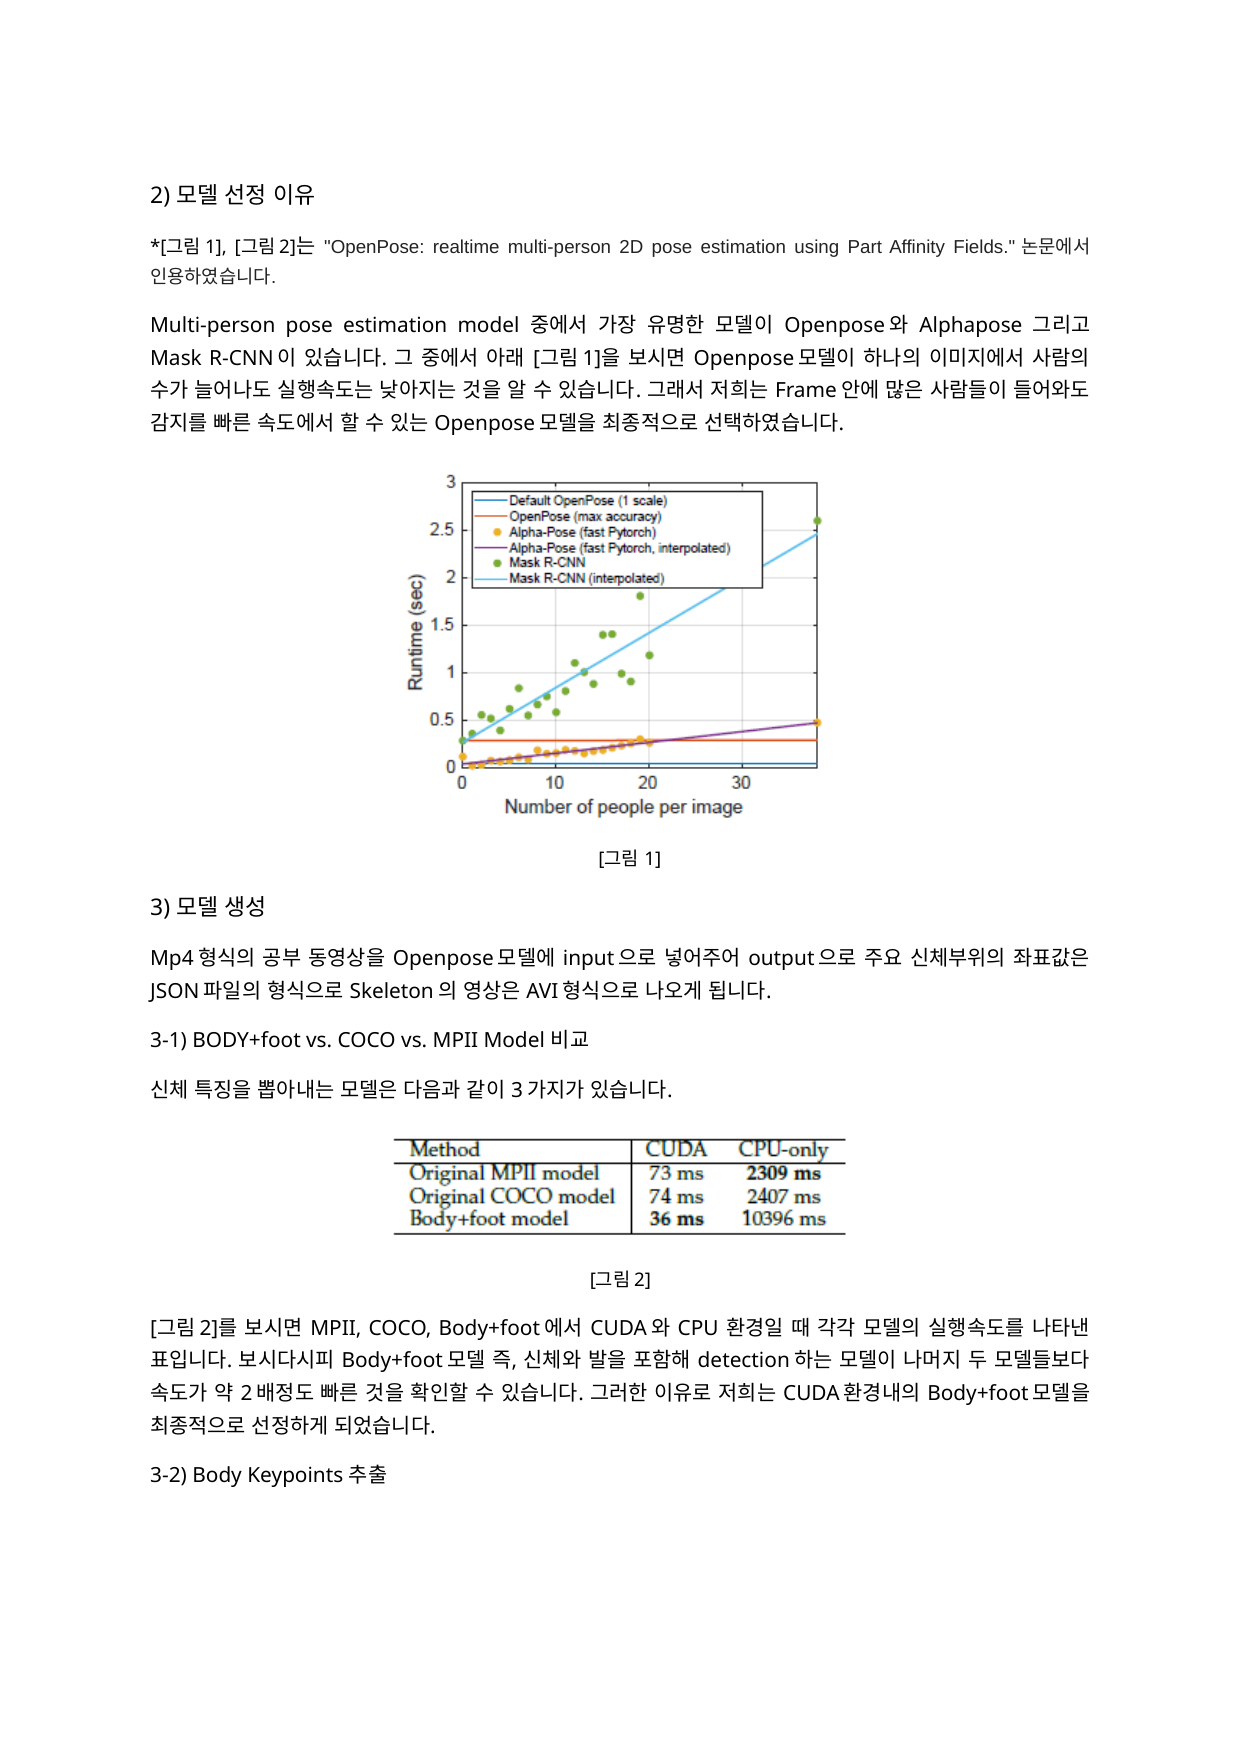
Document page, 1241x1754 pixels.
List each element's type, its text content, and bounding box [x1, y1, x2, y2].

text [그림2] [150, 1265, 1090, 1292]
text 신체 특징을 뽑아내는 모델은 다음과 같이 3가지가 있습니다. [150, 1073, 1090, 1103]
text 3-1) BODY+foot vs. COCO vs. MPII Model 비교 [150, 1024, 1090, 1054]
text 3-2) Body Keypoints 추출 [150, 1458, 1090, 1488]
text 3) 모델 생성 [150, 889, 1090, 922]
text *[그림1], [그림2]는 "OpenPose: realtime multi-person 2D pose estimation using Part Affinity Fields." 논문에서 인용하였습니다. [150, 230, 1090, 289]
picture [377, 455, 884, 825]
text Mp4형식의 공부 동영상을 Openpose모델에 input으로 넣어주어 output으로 주요 신체부위의 좌표값은 JSON파일의 형식으로 Skeleton의 영상은 AVI형식으로 나오게 됩니다. [150, 942, 1090, 1005]
text [그림 1] [150, 843, 1090, 870]
picture [377, 1122, 863, 1246]
text 2) 모델 선정 이유 [150, 177, 1090, 211]
text Multi-person pose estimation model 중에서 가장 유명한 모델이 Openpose와 Alphapose 그리고 Mask R-CNN이 있습니다. 그 중에서 아래 [그림1]을 보시면 Openpose모델이 하나의 이미지에서 사람의 수가 늘어나도 실행속도는 낮아지는 것을 알 수 있습니다. 그래서 저희는 Frame안에 많은 사람들이 들어와도 감지를 빠른 속도에서 할 수 있는 Openpose모델을 최종적으로 선택하였습니다. [150, 308, 1090, 436]
text [그림2]를 보시면 MPII, COCO, Body+foot에서 CUDA와 CPU 환경일 때 각각 모델의 실행속도를 나타낸 표입니다. 보시다시피 Body+foot모델 즉, 신체와 발을 포함해 detection하는 모델이 나머지 두 모델들보다 속도가 약 2배정도 빠른 것을 확인할 수 있습니다. 그러한 이유로 저희는 CUDA환경내의 Body+foot모델을 최종적으로 선정하게 되었습니다. [150, 1311, 1090, 1439]
